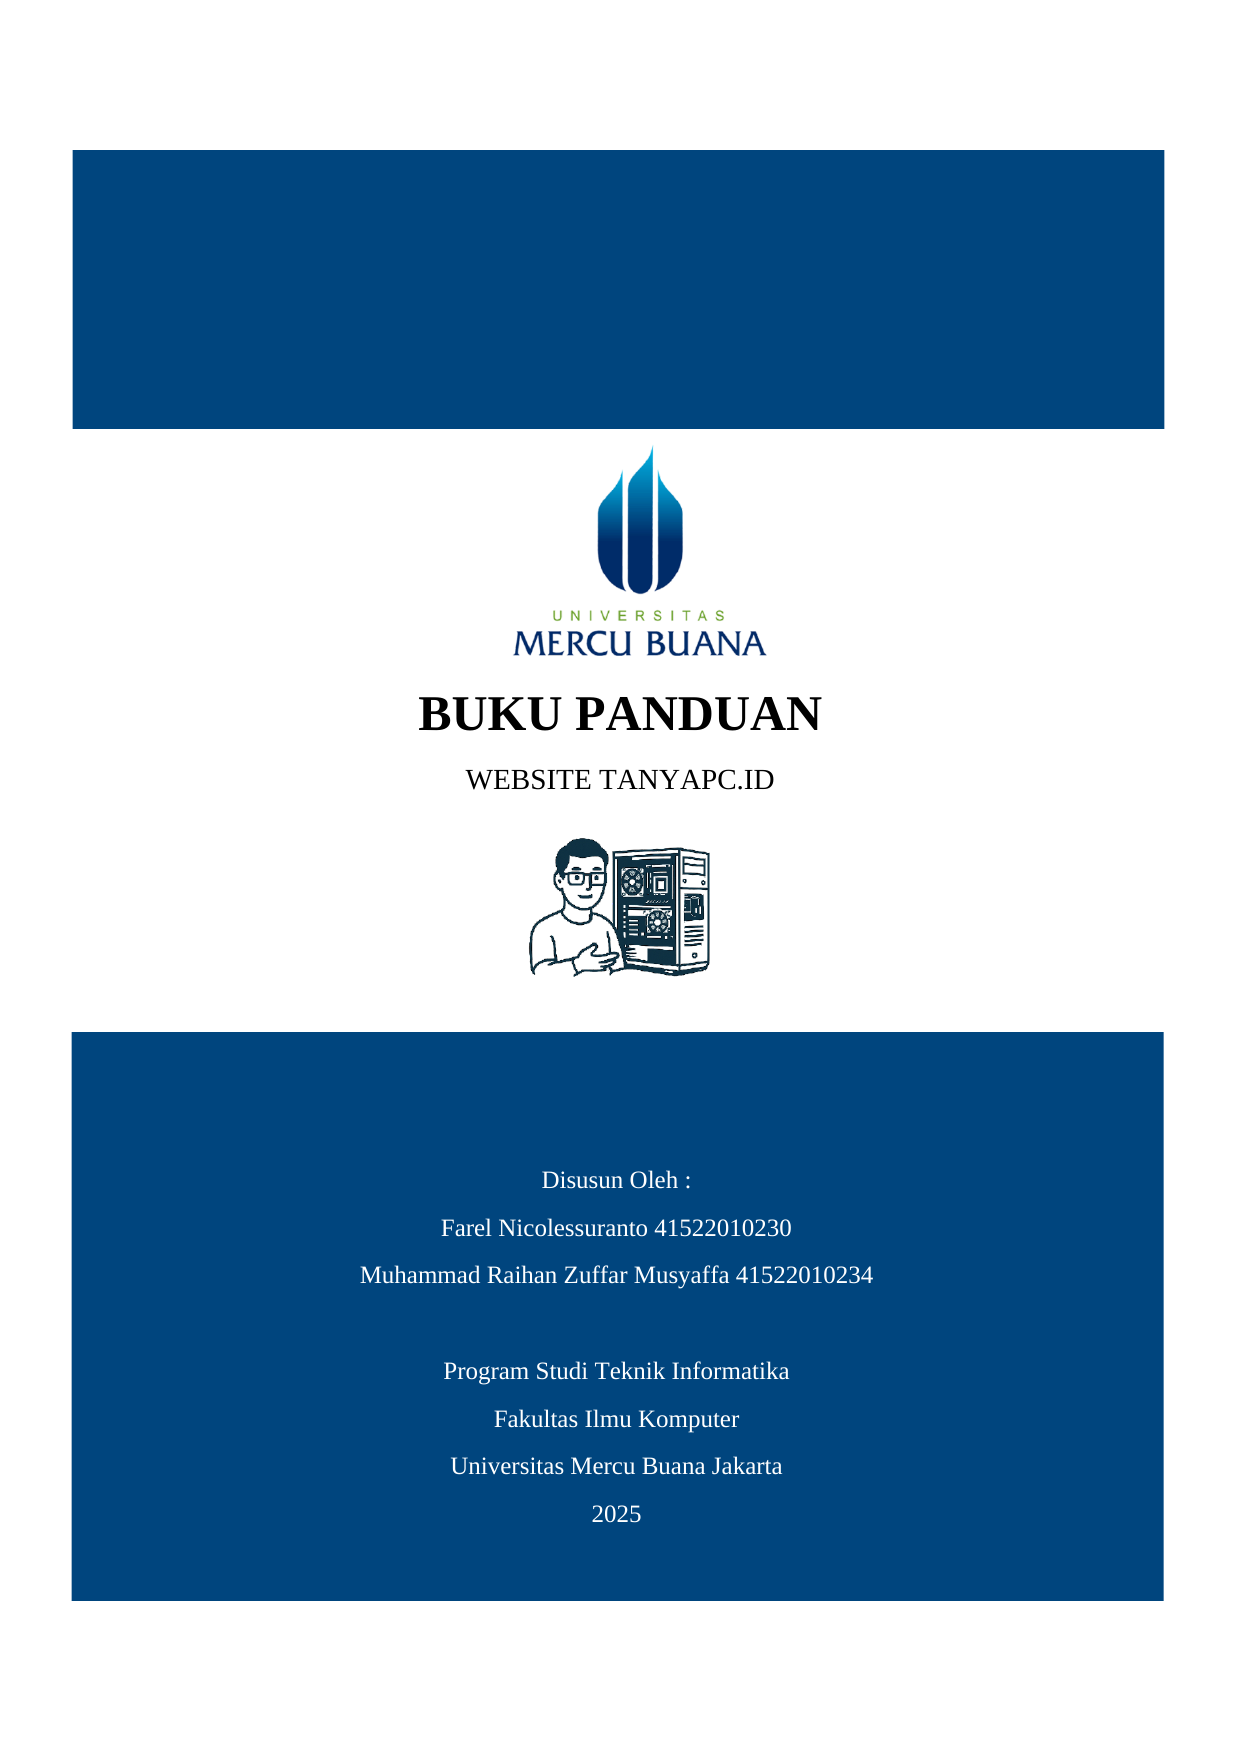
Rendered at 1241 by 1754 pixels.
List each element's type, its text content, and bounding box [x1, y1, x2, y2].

picture [72, 150, 1165, 684]
picture [71, 1032, 1164, 1601]
text WEBSITE TANYAPC.ID [150, 762, 1090, 796]
text BUKU PANDUAN [150, 429, 1090, 741]
picture [510, 815, 730, 980]
